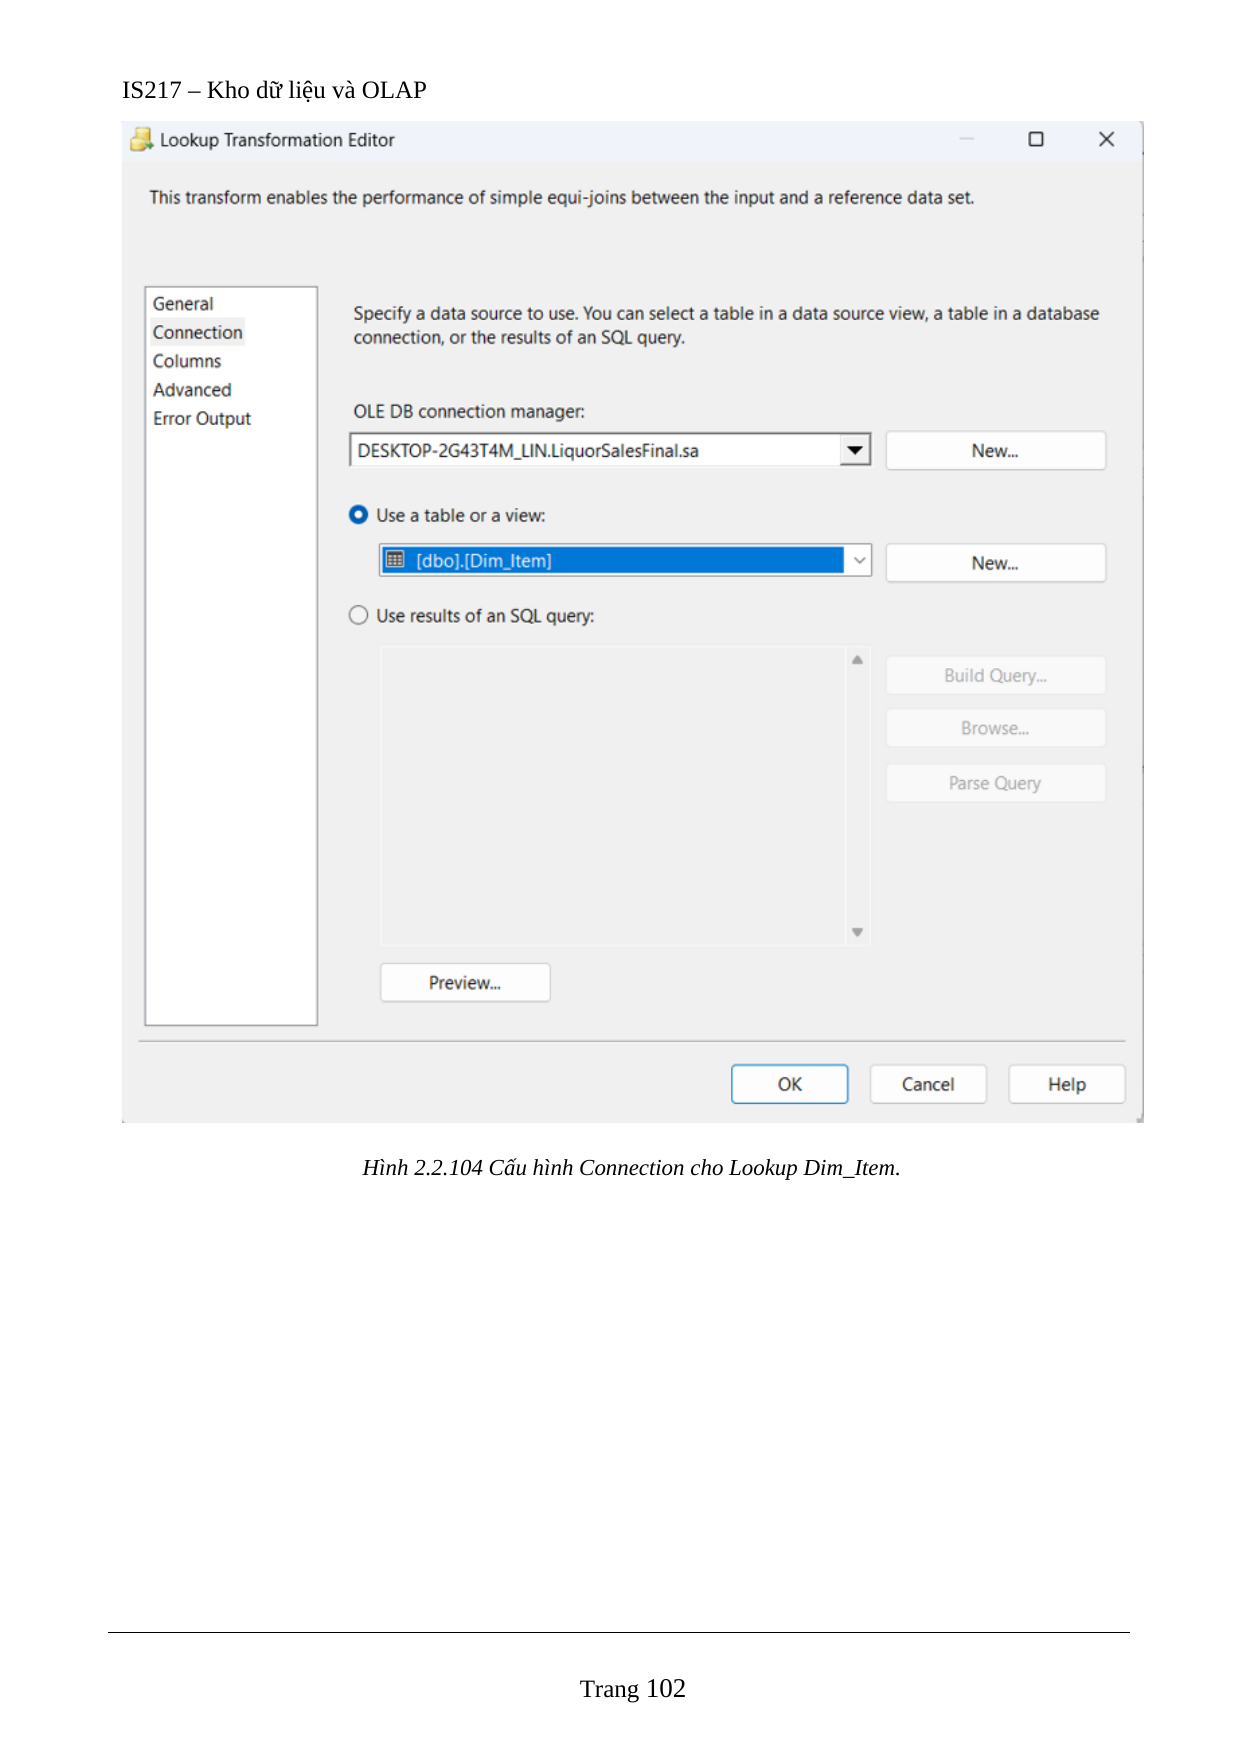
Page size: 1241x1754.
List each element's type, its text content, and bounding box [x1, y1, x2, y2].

picture [121, 121, 1144, 1123]
